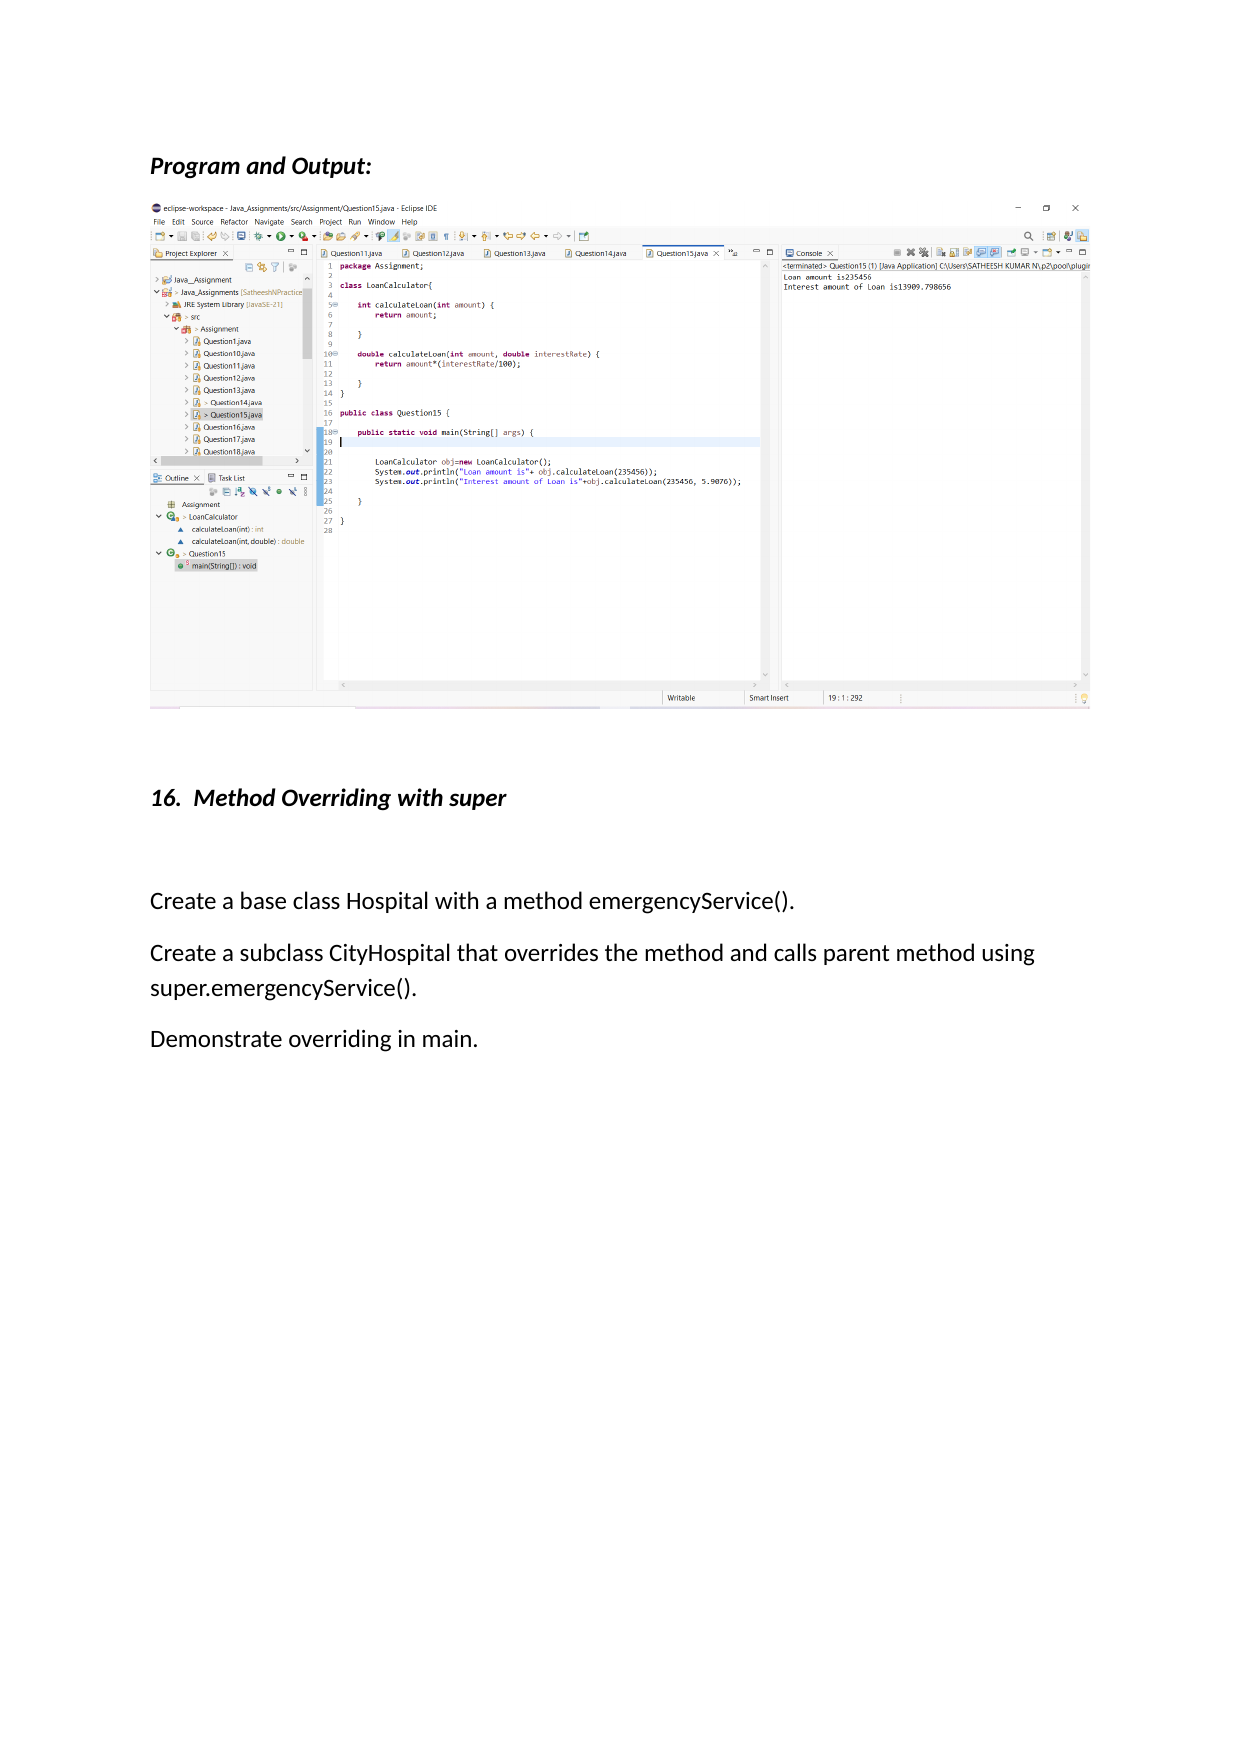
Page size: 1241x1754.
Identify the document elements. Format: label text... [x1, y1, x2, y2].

picture [150, 201, 1091, 709]
text Program and Output: [150, 150, 1090, 181]
text 16. Method Overriding with super [150, 782, 1090, 812]
text Create a base class Hospital with a method emergencyService(). [150, 885, 1090, 916]
text Create a subclass CityHospital that overrides the method and calls parent method using super.emergencyService(). [150, 937, 1090, 1002]
text Demonstrate overriding in main. [150, 1023, 1090, 1054]
